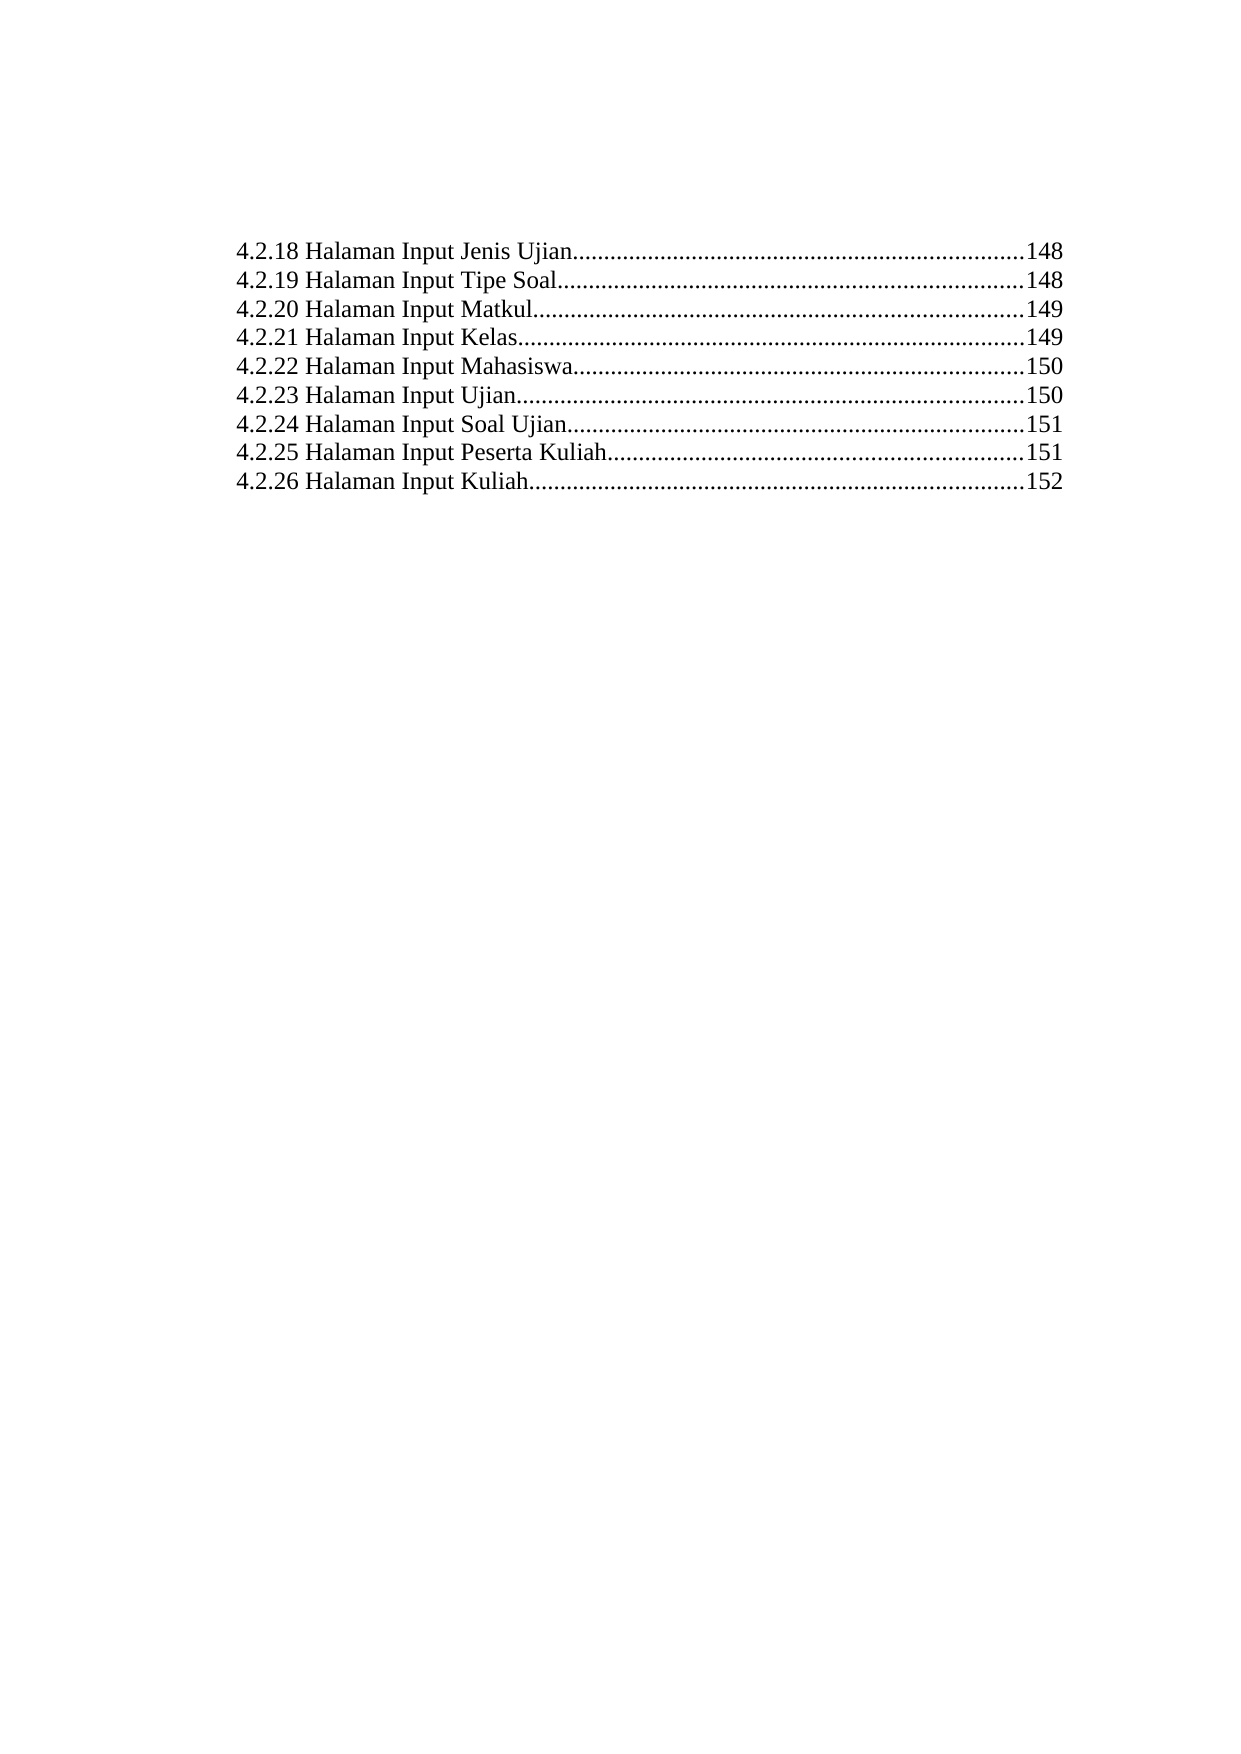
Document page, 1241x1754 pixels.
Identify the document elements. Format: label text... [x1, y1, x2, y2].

text 4.2.18 Halaman Input Jenis Ujian 148 [236, 236, 1063, 265]
text 4.2.22 Halaman Input Mahasiswa 150 [236, 351, 1063, 380]
text 4.2.21 Halaman Input Kelas 149 [236, 322, 1063, 351]
text 4.2.24 Halaman Input Soal Ujian 151 [236, 409, 1063, 437]
text 4.2.25 Halaman Input Peserta Kuliah 151 [236, 437, 1063, 466]
text 4.2.23 Halaman Input Ujian 150 [236, 380, 1063, 409]
text 4.2.20 Halaman Input Matkul 149 [236, 294, 1063, 322]
text 4.2.26 Halaman Input Kuliah 152 [236, 466, 1063, 495]
text 4.2.19 Halaman Input Tipe Soal 148 [236, 265, 1063, 294]
